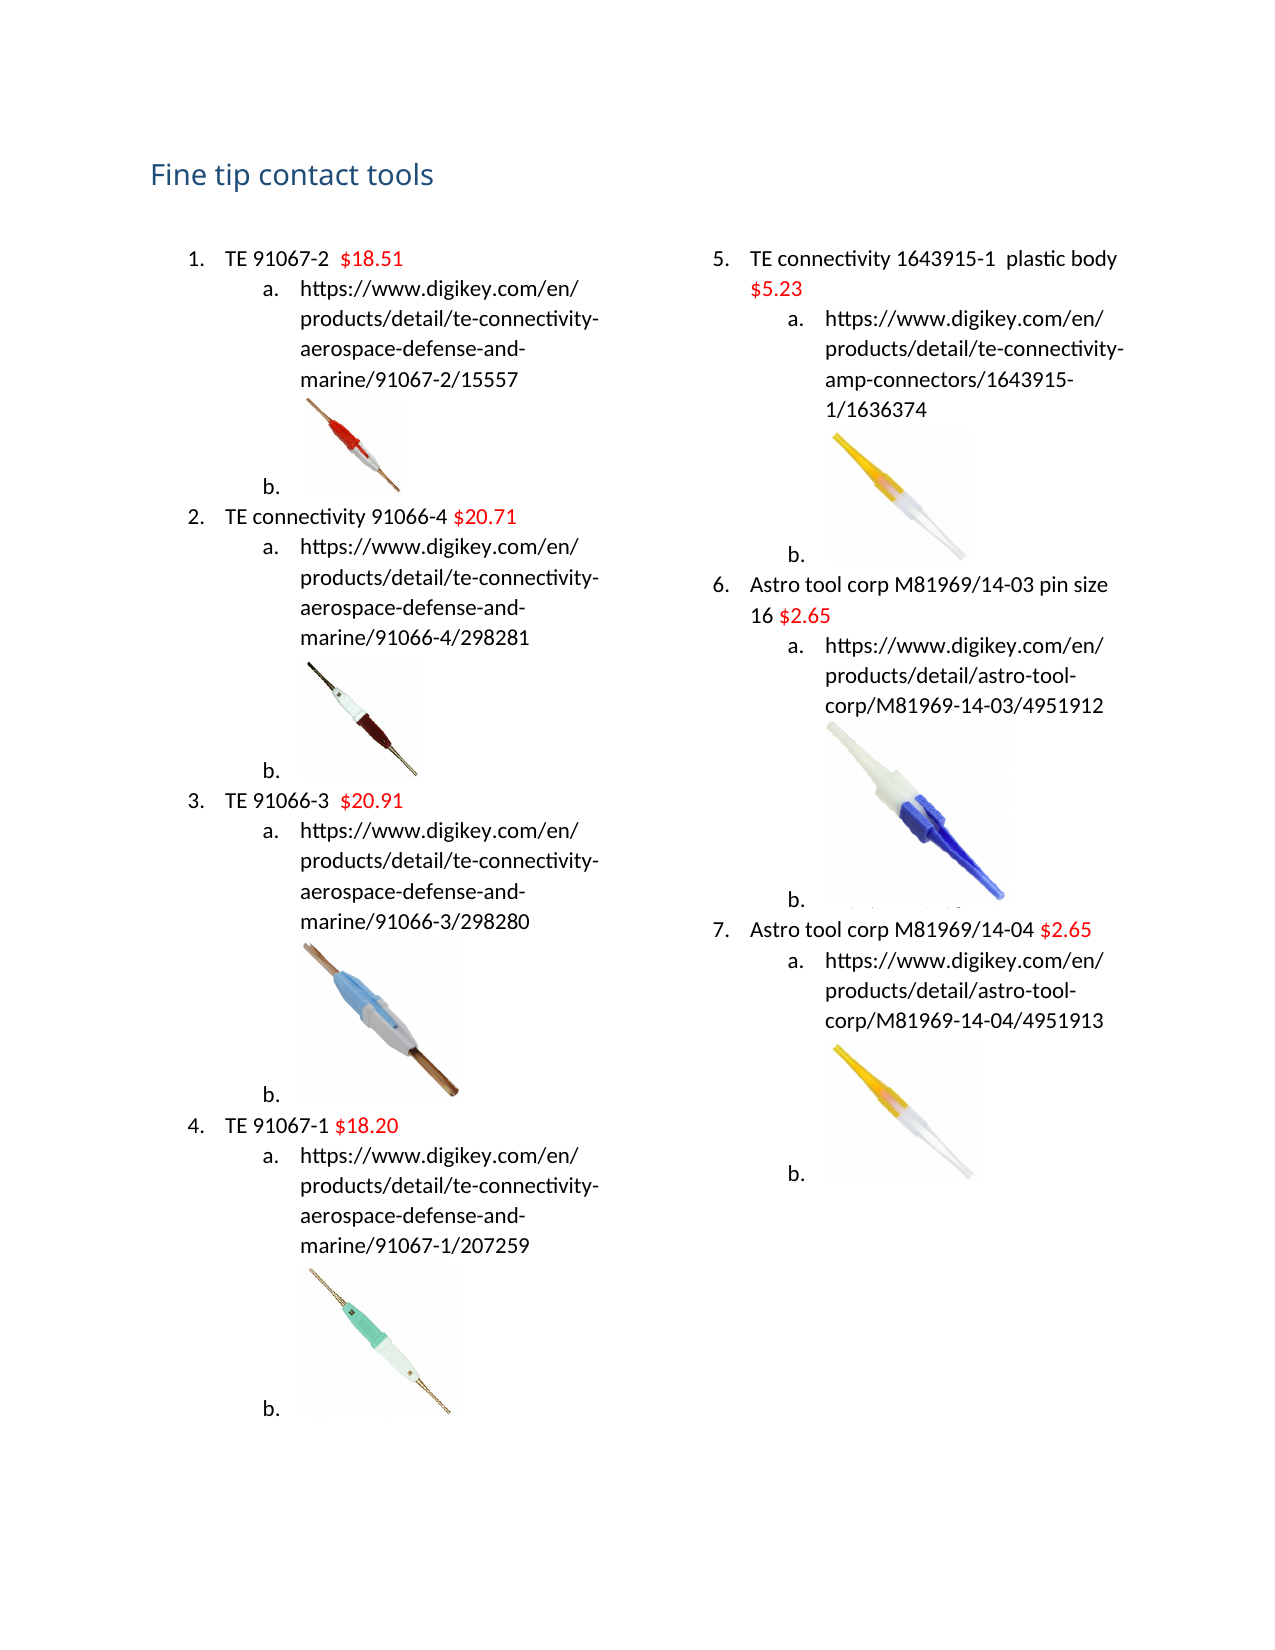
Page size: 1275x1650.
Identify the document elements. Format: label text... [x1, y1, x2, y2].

picture [825, 425, 972, 563]
list Astro tool corp M81969/14-04 $2.65 [712, 916, 1125, 943]
picture [825, 1036, 980, 1182]
picture [300, 1261, 462, 1417]
list TE connectivity 1643915-1 plastic body $5.23 [712, 244, 1125, 302]
list https://www.digikey.com/en/products/detail/te-connectivity-amp-connectors/1643915-1/1636374 [787, 304, 1125, 423]
list TE 91067-1 $18.20 [187, 1111, 600, 1139]
list https://www.digikey.com/en/products/detail/astro-tool-corp/M81969-14-04/4951913 [787, 946, 1125, 1034]
list Astro tool corp M81969/14-03 pin size 16 $2.65 [712, 571, 1125, 629]
list https://www.digikey.com/en/products/detail/te-connectivity-aerospace-defense-and-marine/91066-3/298280 [262, 816, 600, 935]
picture [300, 653, 421, 779]
list https://www.digikey.com/en/products/detail/te-connectivity-aerospace-defense-and-marine/91066-4/298281 [262, 532, 600, 651]
subtitle Fine tip contact tools [150, 154, 1125, 194]
picture [825, 721, 1012, 908]
list TE 91067-2 $18.51 [187, 244, 600, 272]
picture [300, 395, 404, 495]
list https://www.digikey.com/en/products/detail/te-connectivity-aerospace-defense-and-marine/91067-1/207259 [262, 1141, 600, 1260]
list TE connectivity 91066-4 $20.71 [187, 502, 600, 530]
list https://www.digikey.com/en/products/detail/astro-tool-corp/M81969-14-03/4951912 [787, 631, 1125, 719]
picture [300, 937, 462, 1103]
list TE 91066-3 $20.91 [187, 786, 600, 814]
list https://www.digikey.com/en/products/detail/te-connectivity-aerospace-defense-and-marine/91067-2/15557 [262, 274, 600, 393]
